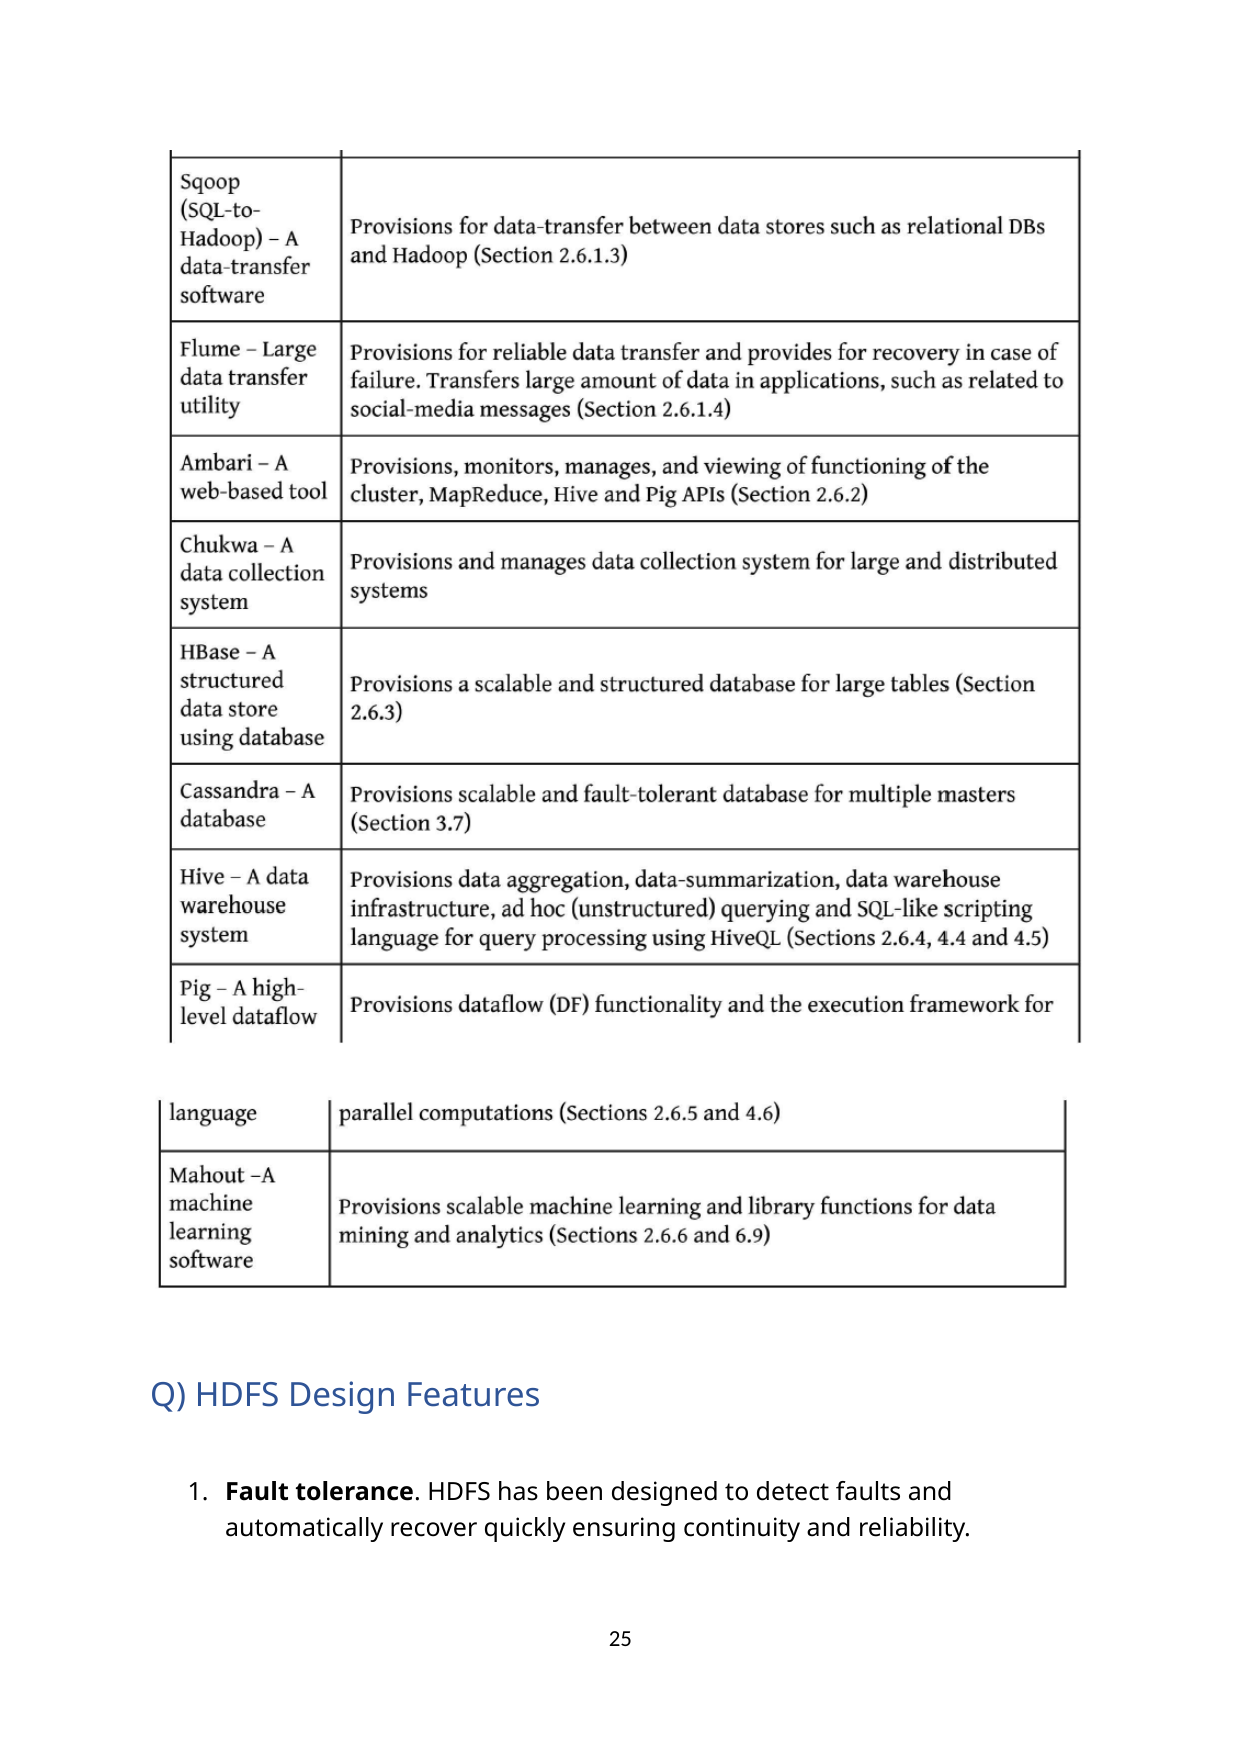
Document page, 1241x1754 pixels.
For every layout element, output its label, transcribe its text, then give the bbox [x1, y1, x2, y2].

picture [150, 150, 1091, 1057]
subtitle Q) HDFS Design Features [150, 1371, 1090, 1416]
picture [150, 1075, 1091, 1291]
list Fault tolerance. HDFS has been designed to detect faults and automatically recover quickly ensuring continuity and reliability. [187, 1473, 1090, 1544]
